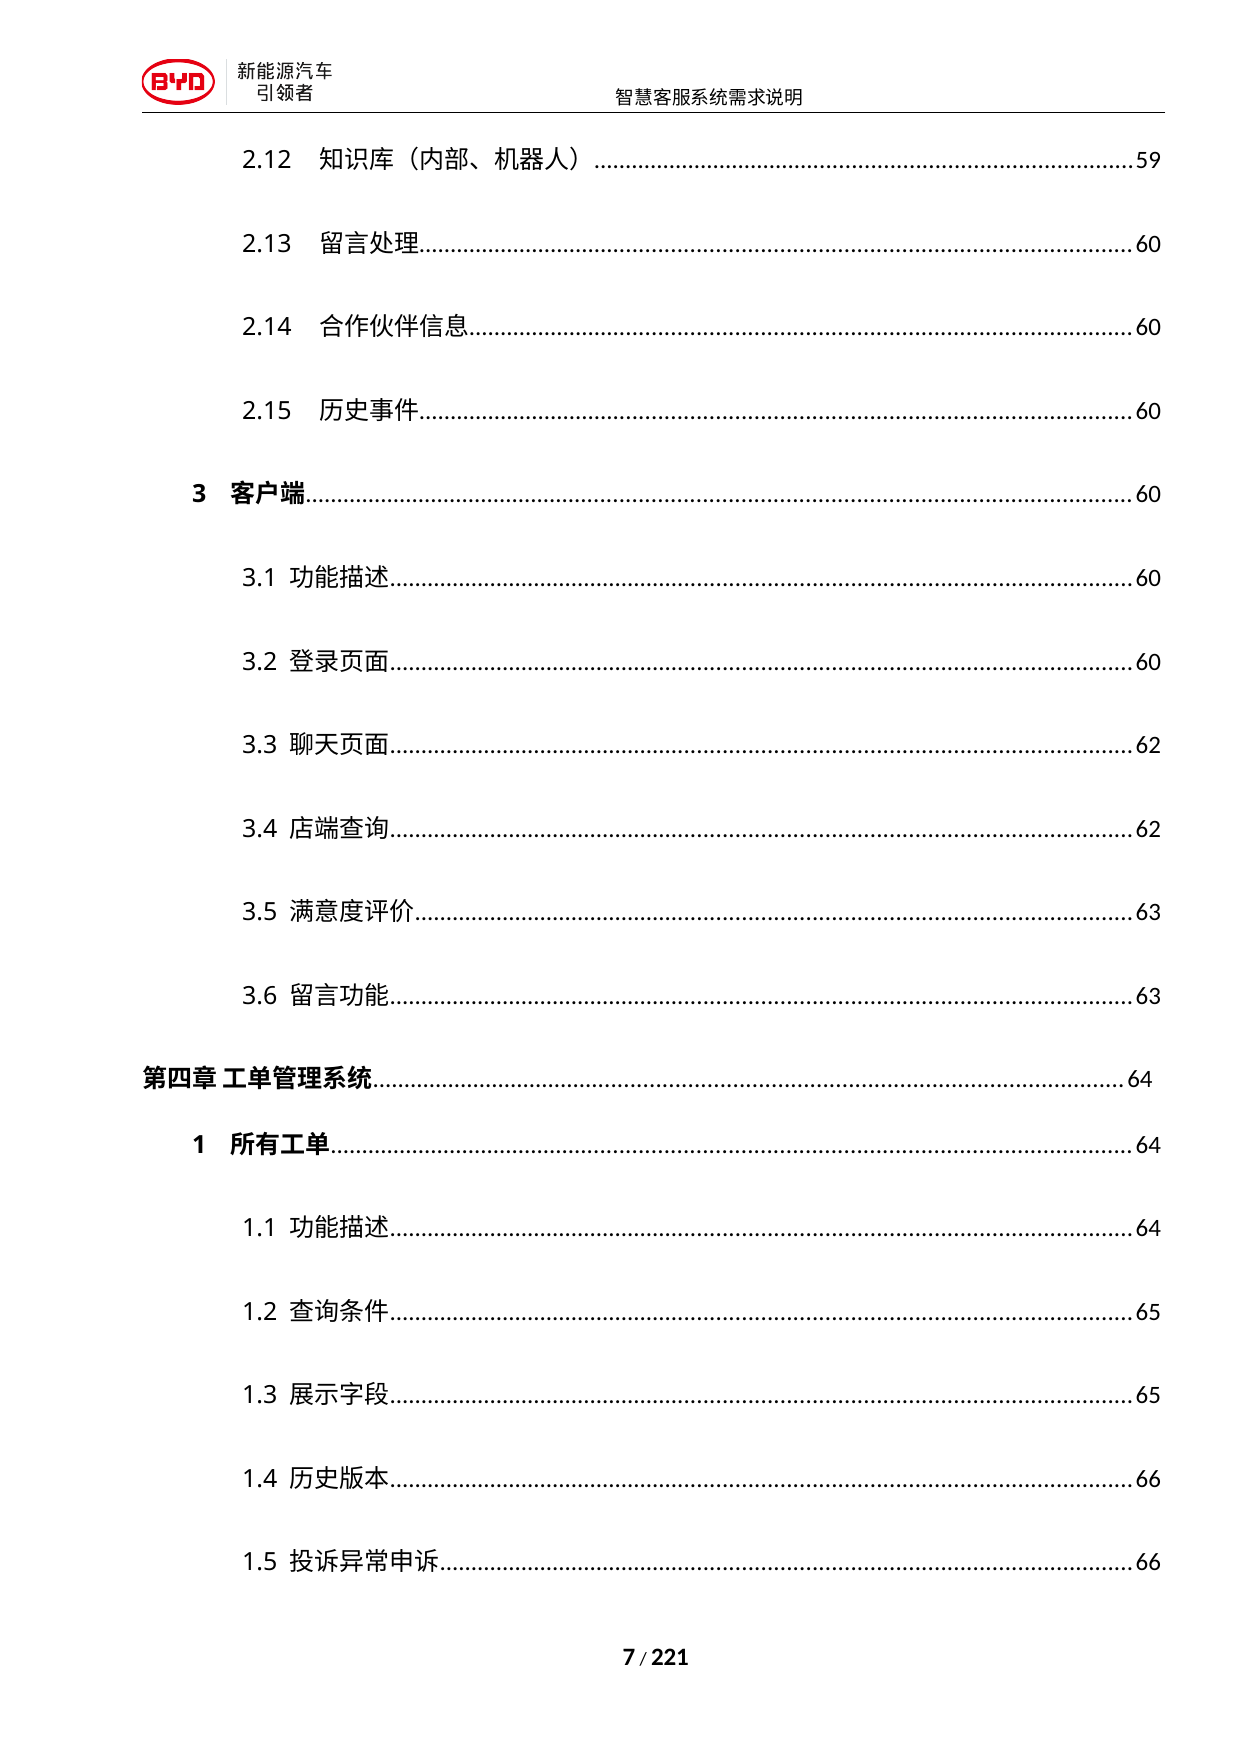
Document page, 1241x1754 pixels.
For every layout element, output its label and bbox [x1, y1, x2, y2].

picture [141, 59, 332, 105]
